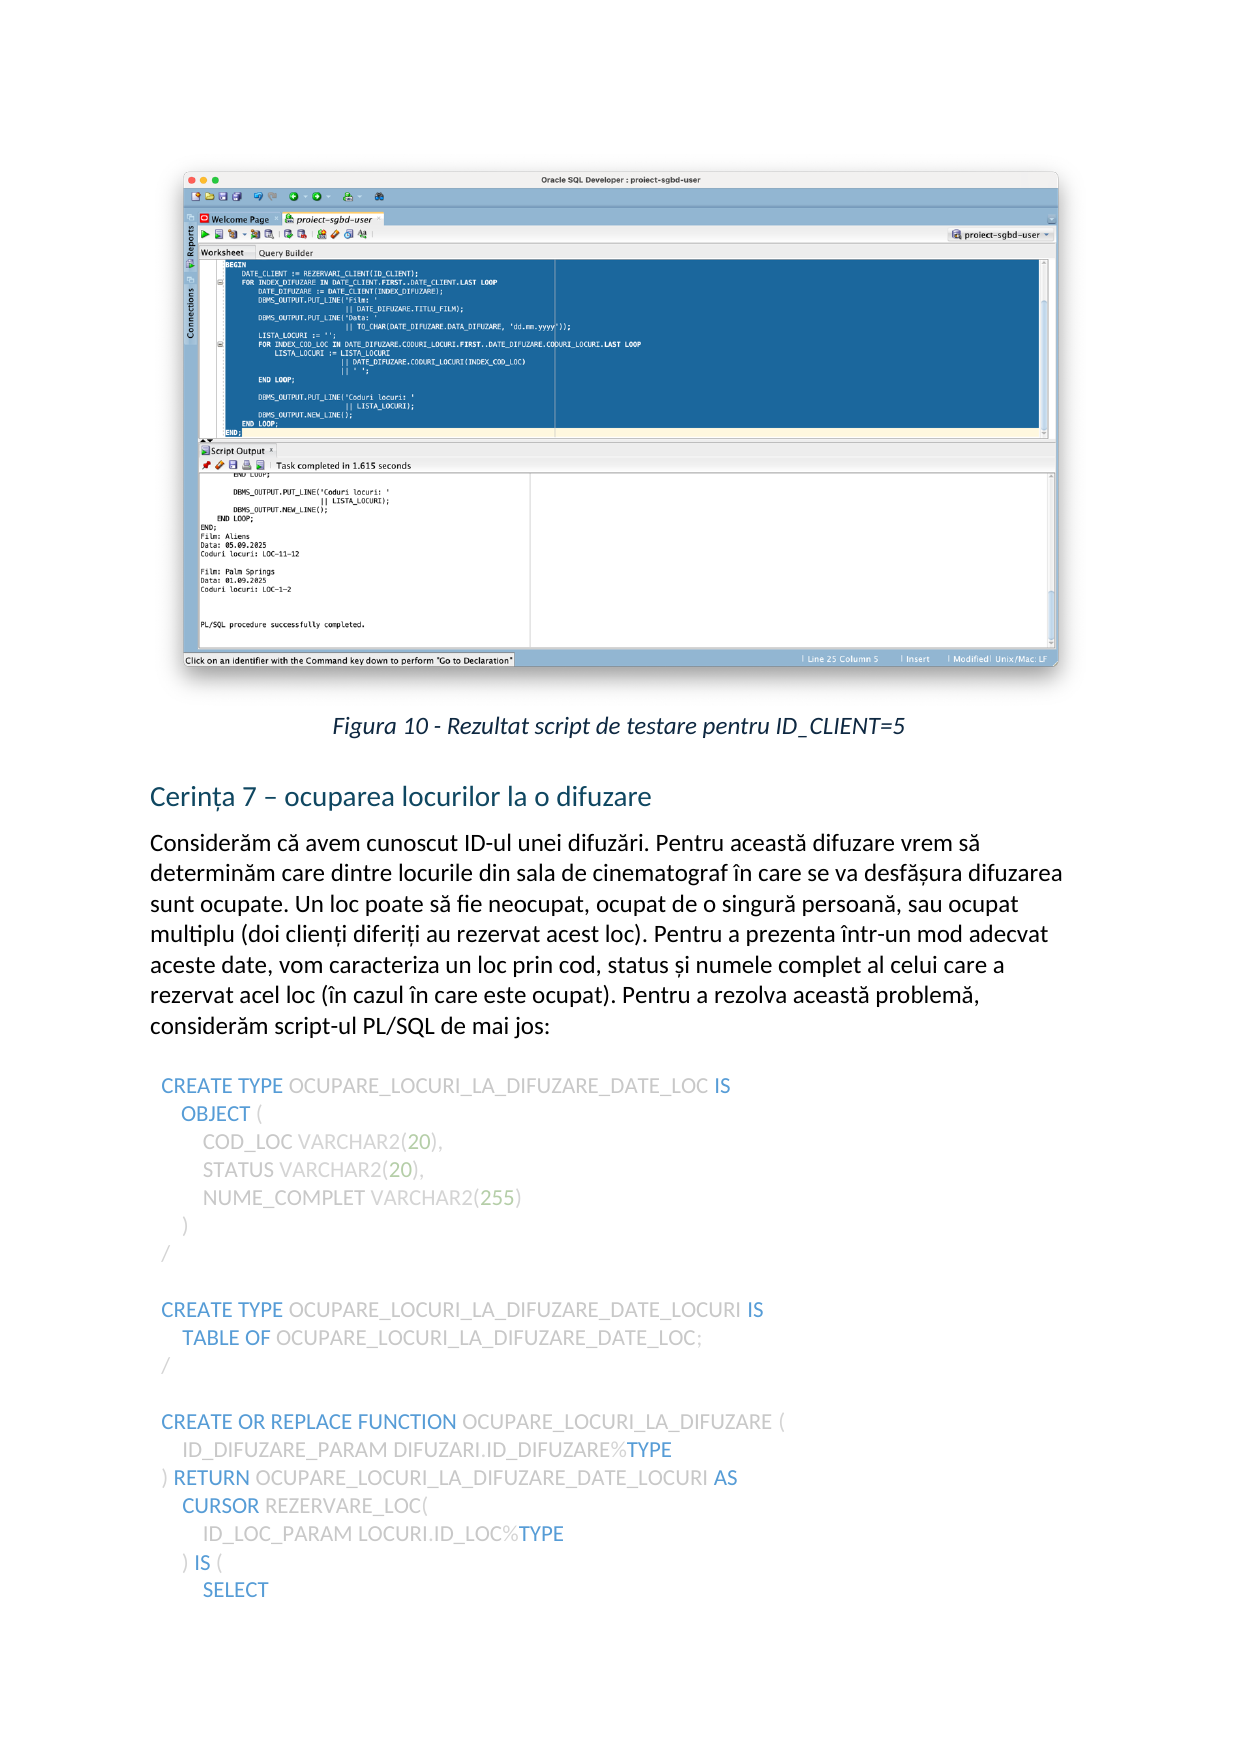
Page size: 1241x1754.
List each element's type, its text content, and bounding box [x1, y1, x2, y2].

text Figura 10 - Rezultat script de testare pentru ID_CLIENT=5 [150, 710, 1090, 740]
text Considerăm că avem cunoscut ID-ul unei difuzări. Pentru această difuzare vrem să determinăm care dintre locurile din sala de cinematograf în care se va desfășura difuzarea sunt ocupate. Un loc poate să fie neocupat, ocupat de o singură persoană, sau ocupat multiplu (doi clienți diferiți au rezervat acest loc). Pentru a prezenta într-un mod adecvat aceste date, vom caracteriza un loc prin cod, status și numele complet al celui care a rezervat acel loc (în cazul în care este ocupat). Pentru a rezolva această problemă, considerăm script-ul PL/SQL de mai jos: [150, 827, 1090, 1041]
subtitle Cerința 7 – ocuparea locurilor la o difuzare [150, 778, 1090, 813]
picture [150, 150, 1091, 710]
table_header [150, 1071, 1089, 1604]
